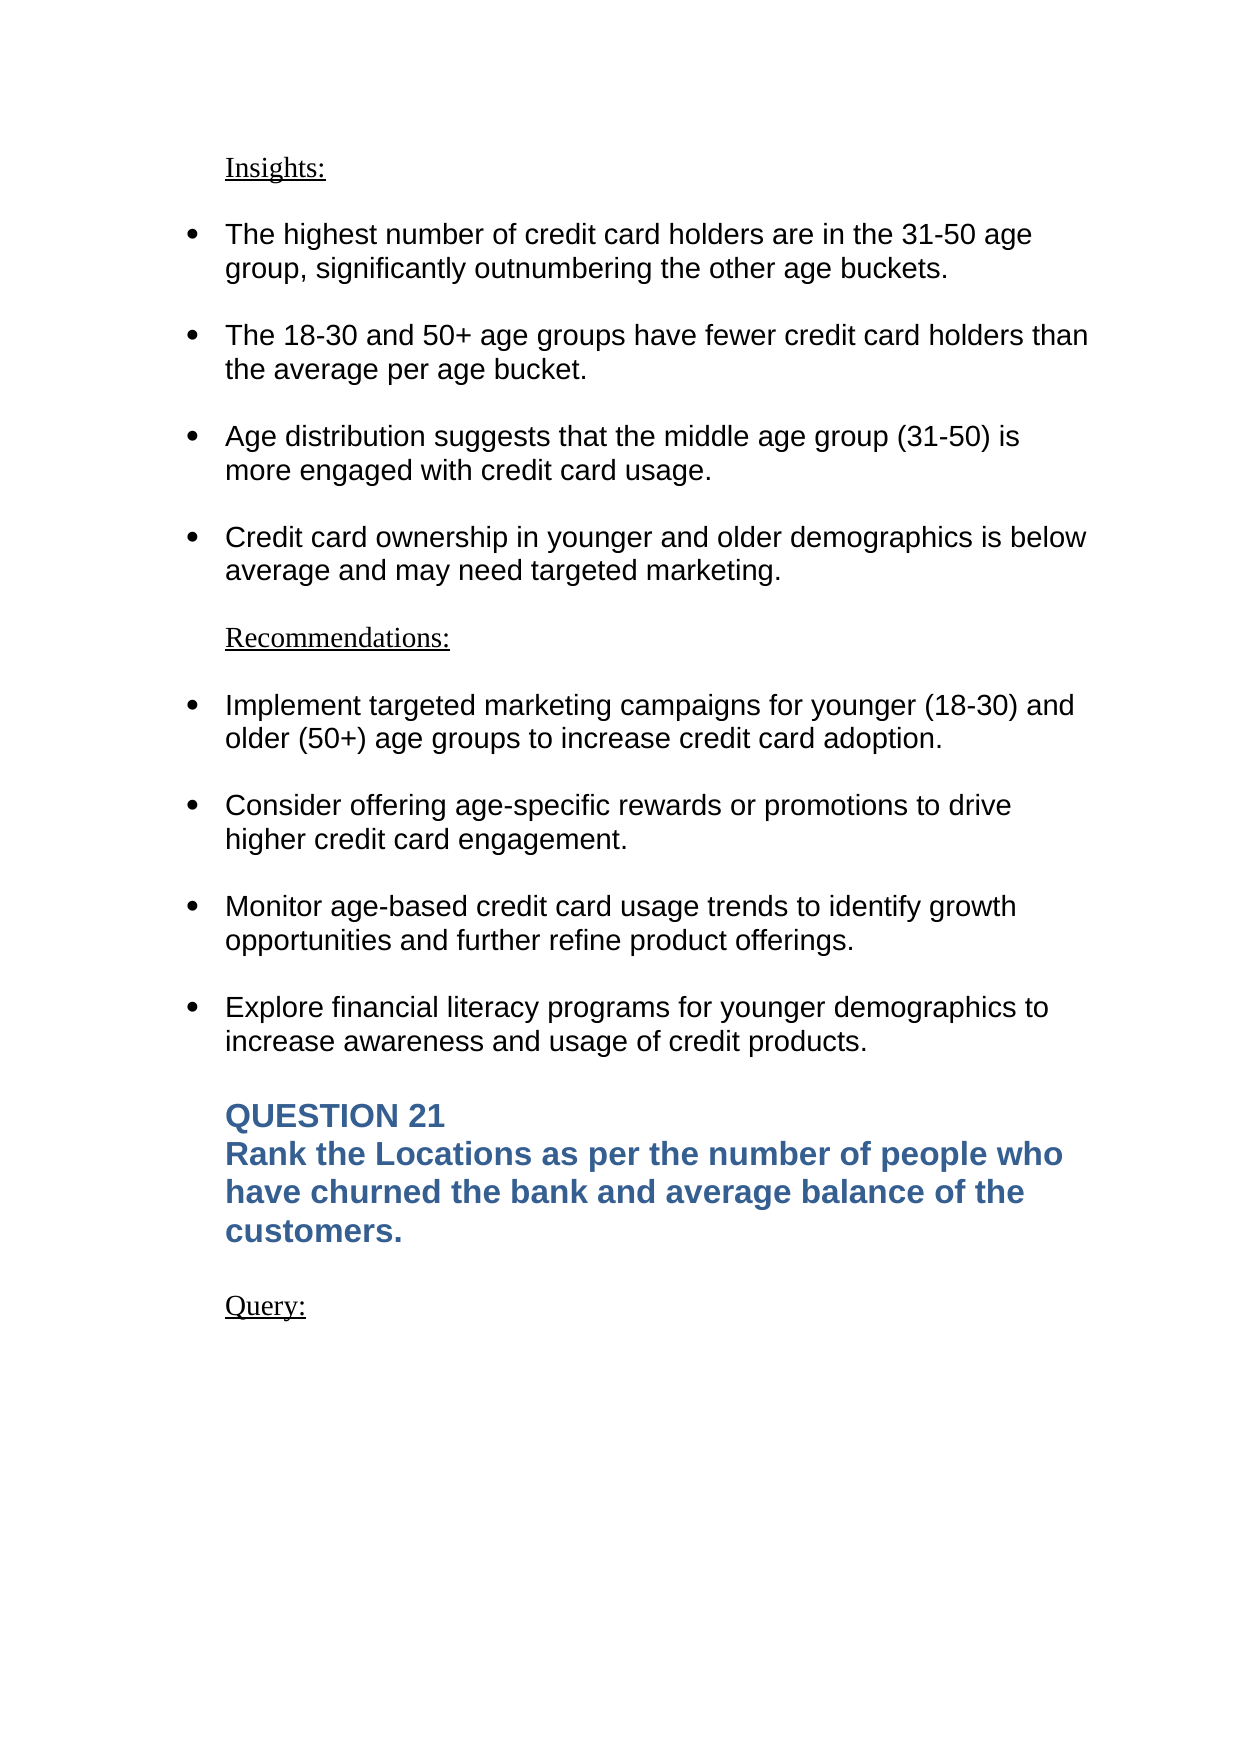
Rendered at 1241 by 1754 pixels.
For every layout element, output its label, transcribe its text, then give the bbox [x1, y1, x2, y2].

list Recommendations: [225, 620, 1090, 654]
list Implement targeted marketing campaigns for younger (18-30) and older (50+) age groups to increase credit card adoption. [187, 687, 1090, 755]
list Age distribution suggests that the middle age group (31-50) is more engaged with credit card usage. [187, 419, 1090, 486]
list Credit card ownership in younger and older demographics is below average and may need targeted marketing. [187, 519, 1090, 587]
list Insights: [225, 150, 1090, 183]
list Query: [225, 1288, 1090, 1321]
list Explore financial literacy programs for younger demographics to increase awareness and usage of credit products. [187, 990, 1090, 1057]
list The 18-30 and 50+ age groups have fewer credit card holders than the average per age bucket. [187, 318, 1090, 385]
list Rank the Locations as per the number of people who have churned the bank and average balance of the customers. [225, 1134, 1090, 1249]
list The highest number of credit card holders are in the 31-50 age group, significantly outnumbering the other age buckets. [187, 217, 1090, 284]
list QUESTION 21 [225, 1096, 1090, 1134]
list Monitor age-based credit card usage trends to identify growth opportunities and further refine product offerings. [187, 889, 1090, 956]
list Consider offering age-specific rewards or promotions to drive higher credit card engagement. [187, 788, 1090, 856]
